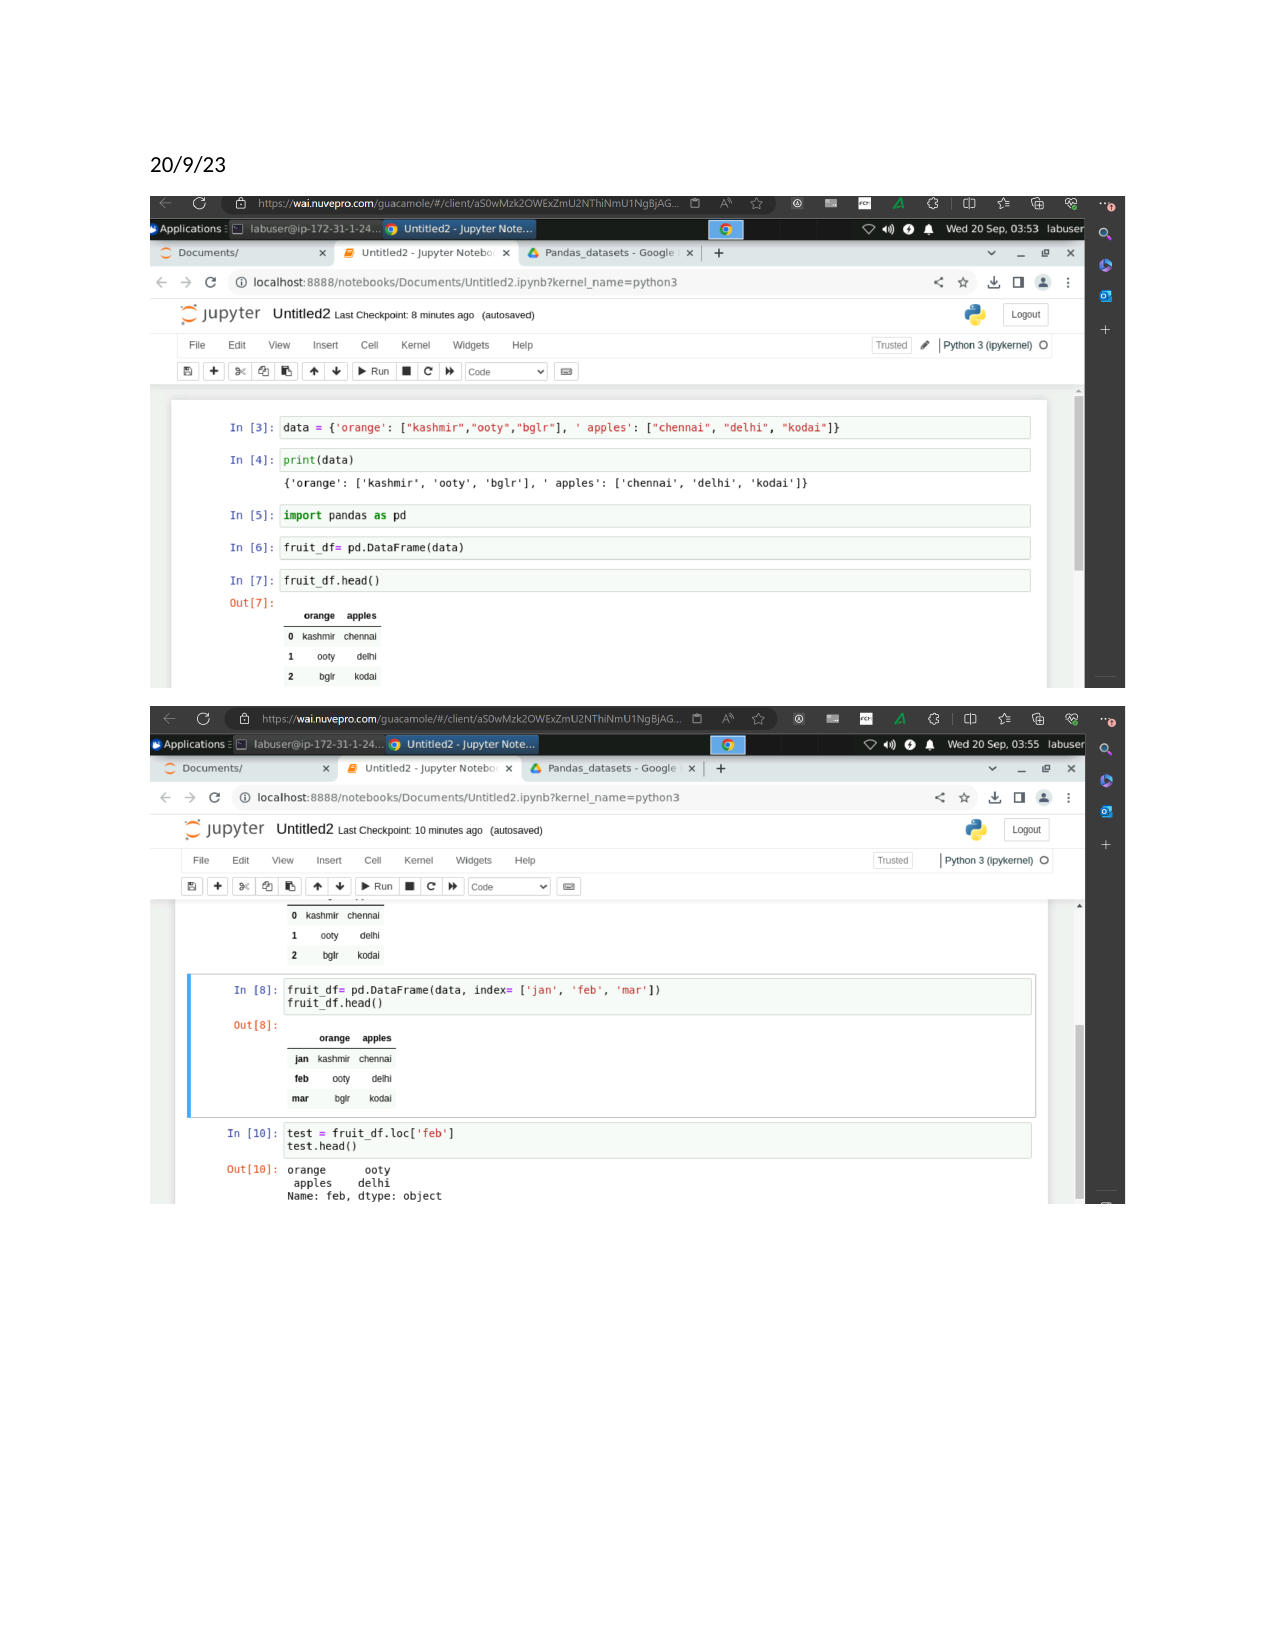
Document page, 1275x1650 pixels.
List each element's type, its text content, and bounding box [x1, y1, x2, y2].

text 20/9/23 [150, 150, 1125, 178]
picture [150, 706, 1125, 1204]
picture [150, 196, 1125, 688]
